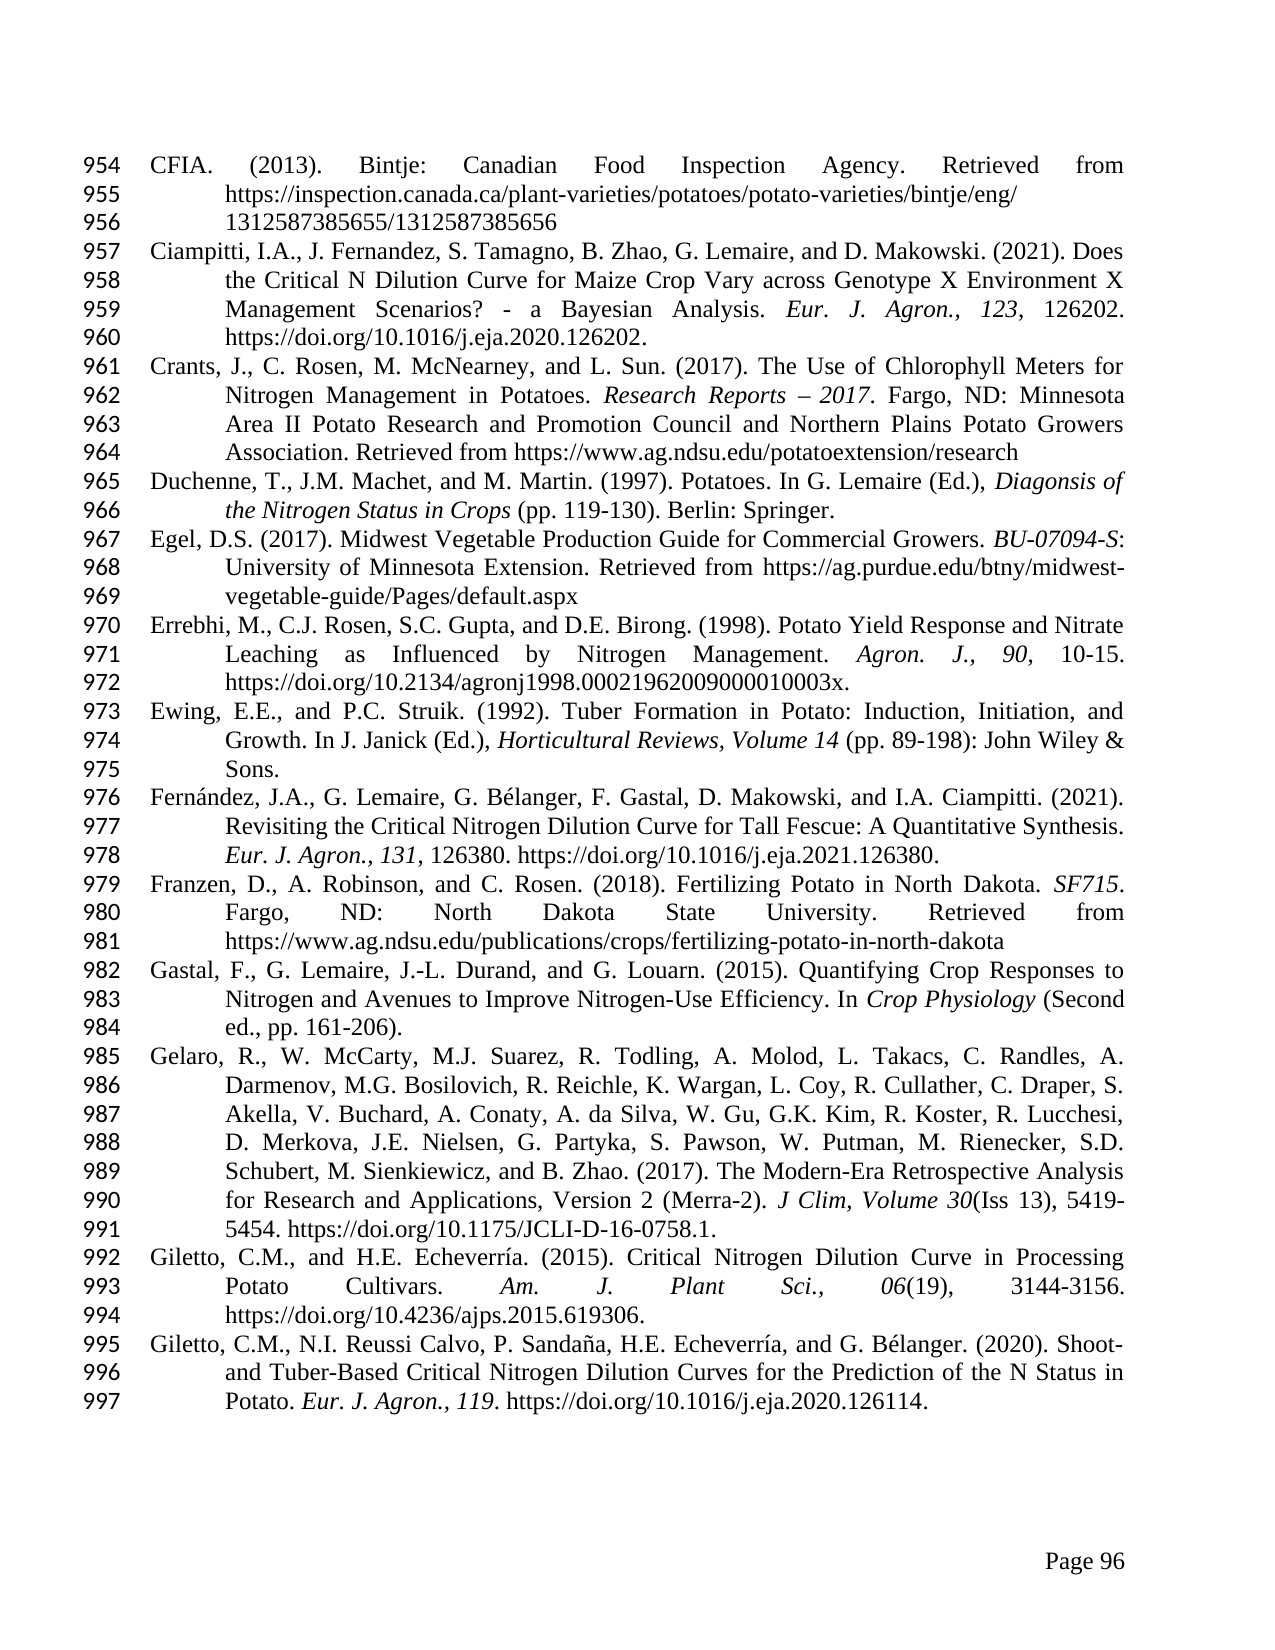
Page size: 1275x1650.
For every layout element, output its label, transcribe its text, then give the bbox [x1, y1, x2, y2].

text Ewing, E.E., and P.C. Struik. (1992). Tuber Formation in Potato: Induction, Initiation, and Growth. In J. Janick (Ed.), Horticultural Reviews, Volume 14 (pp. 89-198): John Wiley & Sons. [150, 696, 1125, 782]
text Franzen, D., A. Robinson, and C. Rosen. (2018). Fertilizing Potato in North Dakota. SF715. Fargo, ND: North Dakota State University. Retrieved from https://www.ag.ndsu.edu/publications/crops/fertilizing-potato-in-north-dakota [150, 869, 1125, 955]
text Ciampitti, I.A., J. Fernandez, S. Tamagno, B. Zhao, G. Lemaire, and D. Makowski. (2021). Does the Critical N Dilution Curve for Maize Crop Vary across Genotype X Environment X Management Scenarios? - a Bayesian Analysis. Eur. J. Agron., 123, 126202. https://doi.org/10.1016/j.eja.2020.126202. [150, 236, 1125, 351]
text Gelaro, R., W. McCarty, M.J. Suarez, R. Todling, A. Molod, L. Takacs, C. Randles, A. Darmenov, M.G. Bosilovich, R. Reichle, K. Wargan, L. Coy, R. Cullather, C. Draper, S. Akella, V. Buchard, A. Conaty, A. da Silva, W. Gu, G.K. Kim, R. Koster, R. Lucchesi, D. Merkova, J.E. Nielsen, G. Partyka, S. Pawson, W. Putman, M. Rienecker, S.D. Schubert, M. Sienkiewicz, and B. Zhao. (2017). The Modern-Era Retrospective Analysis for Research and Applications, Version 2 (Merra-2). J Clim, Volume 30(Iss 13), 5419-5454. https://doi.org/10.1175/JCLI-D-16-0758.1. [150, 1041, 1125, 1242]
text Fernández, J.A., G. Lemaire, G. Bélanger, F. Gastal, D. Makowski, and I.A. Ciampitti. (2021). Revisiting the Critical Nitrogen Dilution Curve for Tall Fescue: A Quantitative Synthesis. Eur. J. Agron., 131, 126380. https://doi.org/10.1016/j.eja.2021.126380. [150, 782, 1125, 869]
text Egel, D.S. (2017). Midwest Vegetable Production Guide for Commercial Growers. BU-07094-S: University of Minnesota Extension. Retrieved from https://ag.purdue.edu/btny/midwest-vegetable-guide/Pages/default.aspx [150, 524, 1125, 610]
text Errebhi, M., C.J. Rosen, S.C. Gupta, and D.E. Birong. (1998). Potato Yield Response and Nitrate Leaching as Influenced by Nitrogen Management. Agron. J., 90, 10-15. https://doi.org/10.2134/agronj1998.00021962009000010003x. [150, 610, 1125, 696]
text Duchenne, T., J.M. Machet, and M. Martin. (1997). Potatoes. In G. Lemaire (Ed.), Diagonsis of the Nitrogen Status in Crops (pp. 119-130). Berlin: Springer. [150, 466, 1125, 524]
text Gastal, F., G. Lemaire, J.-L. Durand, and G. Louarn. (2015). Quantifying Crop Responses to Nitrogen and Avenues to Improve Nitrogen-Use Efficiency. In Crop Physiology (Second ed., pp. 161-206). [150, 955, 1125, 1041]
text Giletto, C.M., N.I. Reussi Calvo, P. Sandaña, H.E. Echeverría, and G. Bélanger. (2020). Shoot- and Tuber-Based Critical Nitrogen Dilution Curves for the Prediction of the N Status in Potato. Eur. J. Agron., 119. https://doi.org/10.1016/j.eja.2020.126114. [150, 1329, 1125, 1415]
text CFIA. (2013). Bintje: Canadian Food Inspection Agency. Retrieved from https://inspection.canada.ca/plant-varieties/potatoes/potato-varieties/bintje/eng/1312587385655/1312587385656 [150, 150, 1125, 236]
text Giletto, C.M., and H.E. Echeverría. (2015). Critical Nitrogen Dilution Curve in Processing Potato Cultivars. Am. J. Plant Sci., 06(19), 3144-3156. https://doi.org/10.4236/ajps.2015.619306. [150, 1242, 1125, 1329]
text Crants, J., C. Rosen, M. McNearney, and L. Sun. (2017). The Use of Chlorophyll Meters for Nitrogen Management in Potatoes. Research Reports – 2017. Fargo, ND: Minnesota Area II Potato Research and Promotion Council and Northern Plains Potato Growers Association. Retrieved from https://www.ag.ndsu.edu/potatoextension/research [150, 351, 1125, 466]
